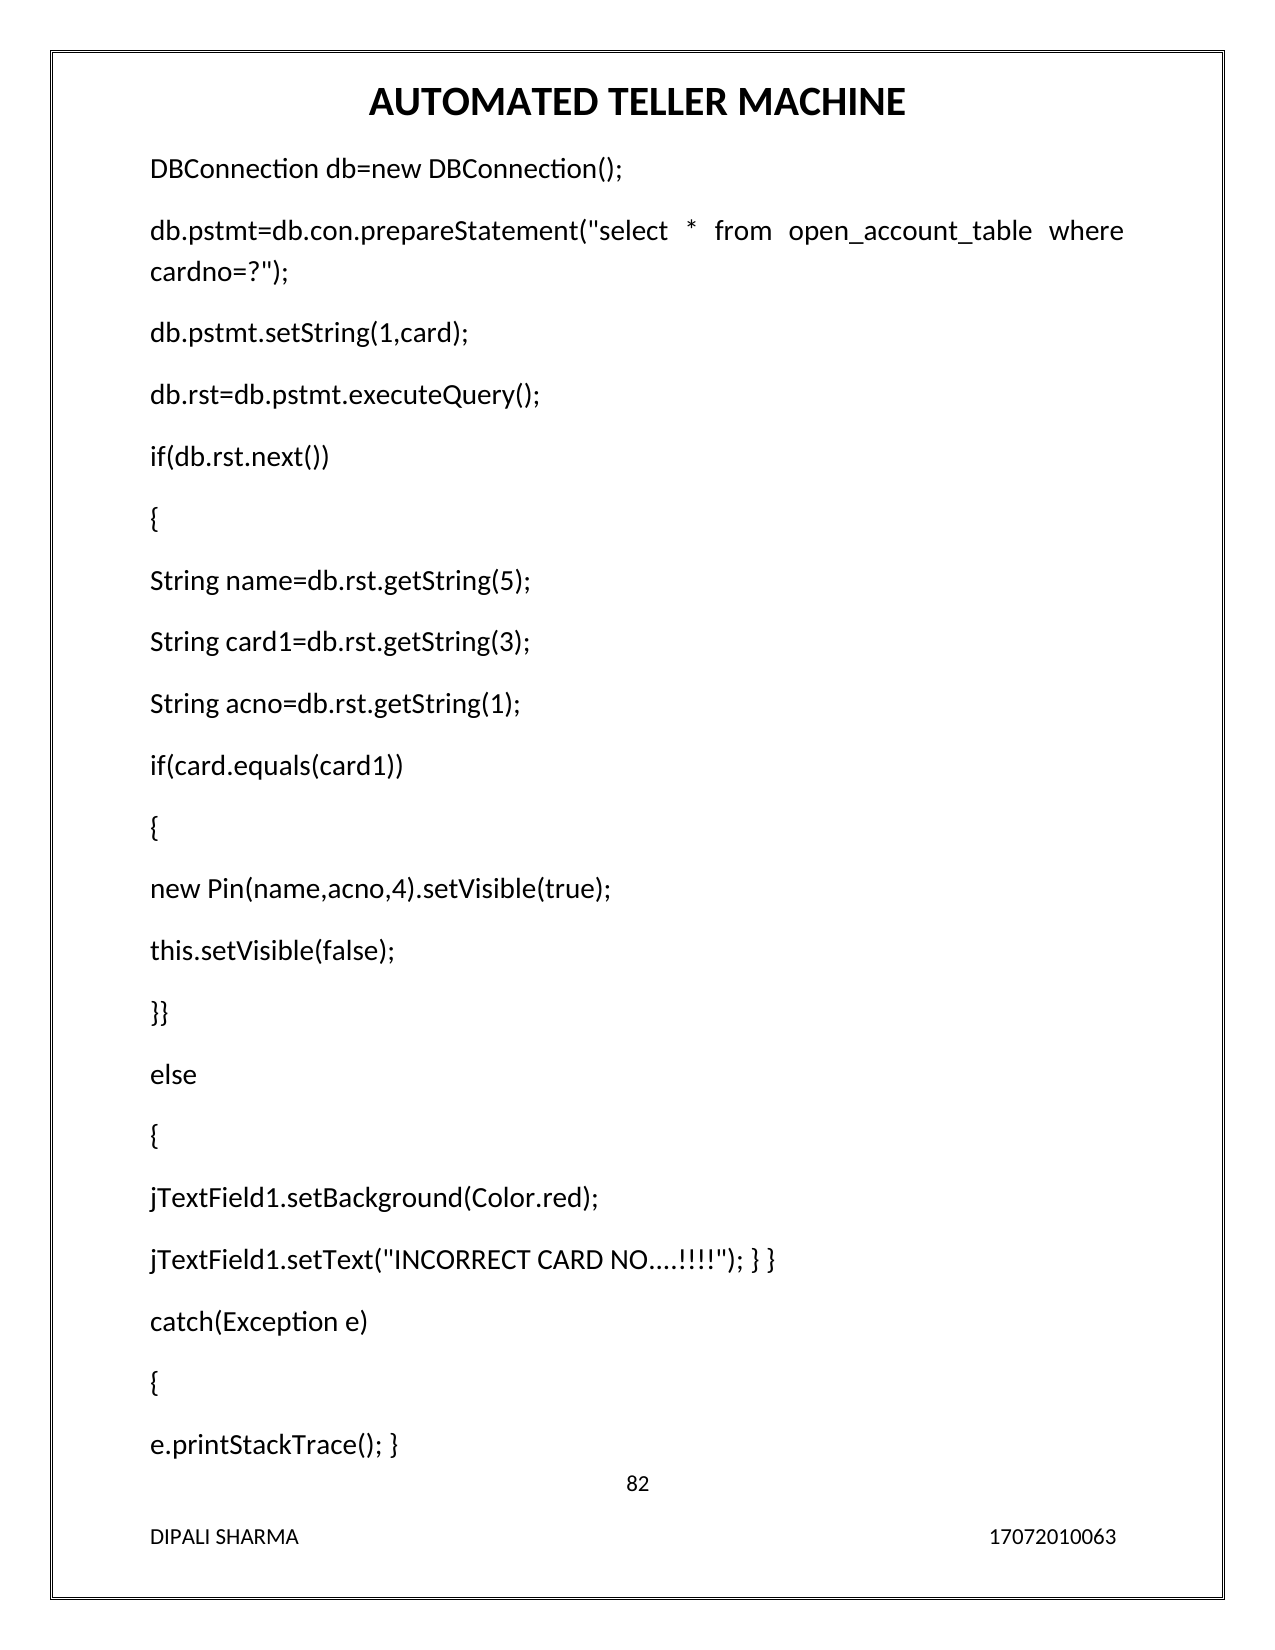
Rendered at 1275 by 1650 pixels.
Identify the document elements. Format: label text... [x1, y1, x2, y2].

text { [150, 809, 1125, 844]
text jTextField1.setText("INCORRECT CARD NO....!!!!"); } } [150, 1241, 1125, 1277]
text db.rst=db.pstmt.executeQuery(); [150, 376, 1125, 412]
text }} [150, 994, 1125, 1029]
text { [150, 1117, 1125, 1153]
text db.pstmt=db.con.prepareStatement("select * from open_account_table where cardno=?"); [150, 212, 1125, 288]
text { [150, 1364, 1125, 1400]
text catch(Exception e) [150, 1303, 1125, 1338]
text else [150, 1056, 1125, 1091]
text if(db.rst.next()) [150, 438, 1125, 474]
text String acno=db.rst.getString(1); [150, 685, 1125, 721]
text String card1=db.rst.getString(3); [150, 623, 1125, 659]
text String name=db.rst.getString(5); [150, 562, 1125, 597]
text { [150, 500, 1125, 535]
text if(card.equals(card1)) [150, 747, 1125, 782]
text db.pstmt.setString(1,card); [150, 314, 1125, 350]
text e.printStackTrace(); } [150, 1426, 1125, 1462]
text new Pin(name,acno,4).setVisible(true); [150, 870, 1125, 906]
text jTextField1.setBackground(Color.red); [150, 1179, 1125, 1215]
text this.setVisible(false); [150, 932, 1125, 968]
text DBConnection db=new DBConnection(); [150, 150, 1125, 186]
